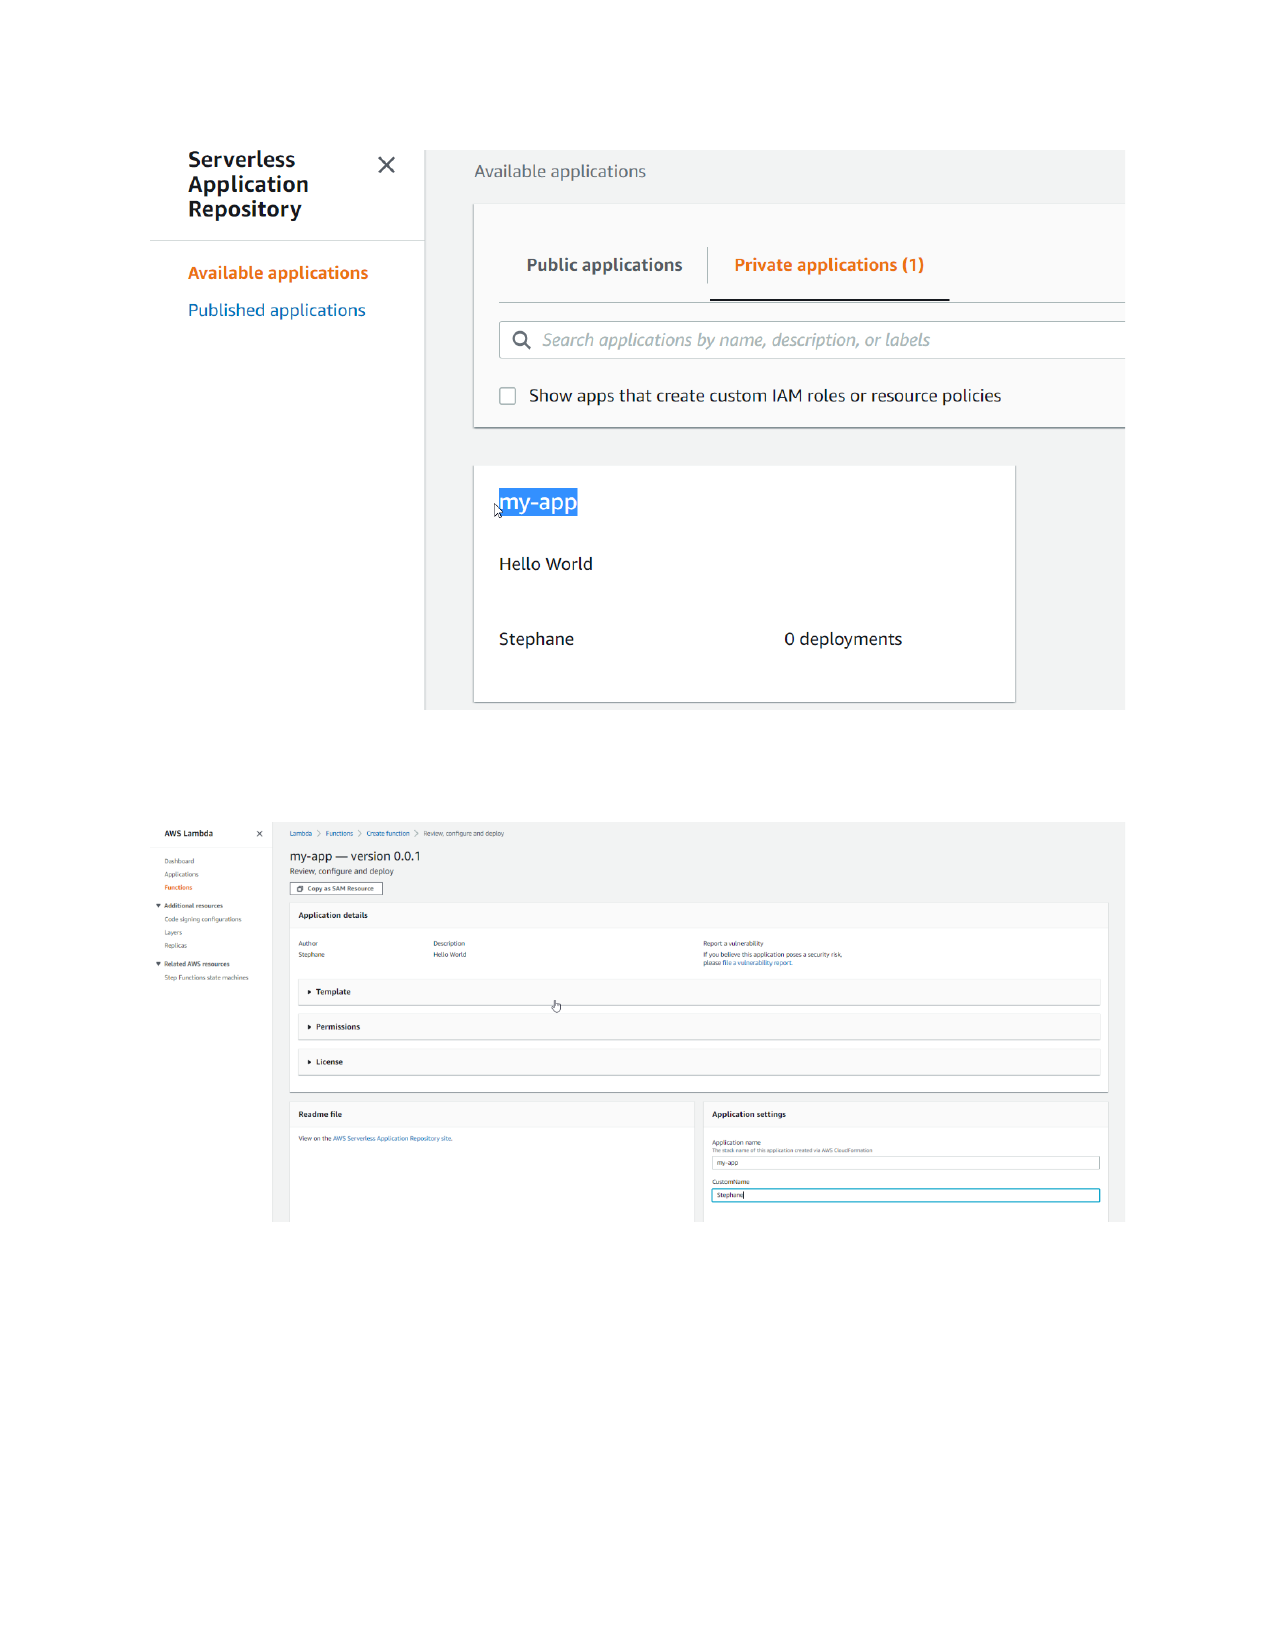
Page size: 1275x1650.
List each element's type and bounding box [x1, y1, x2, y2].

picture [150, 150, 1125, 710]
picture [150, 822, 1125, 1222]
